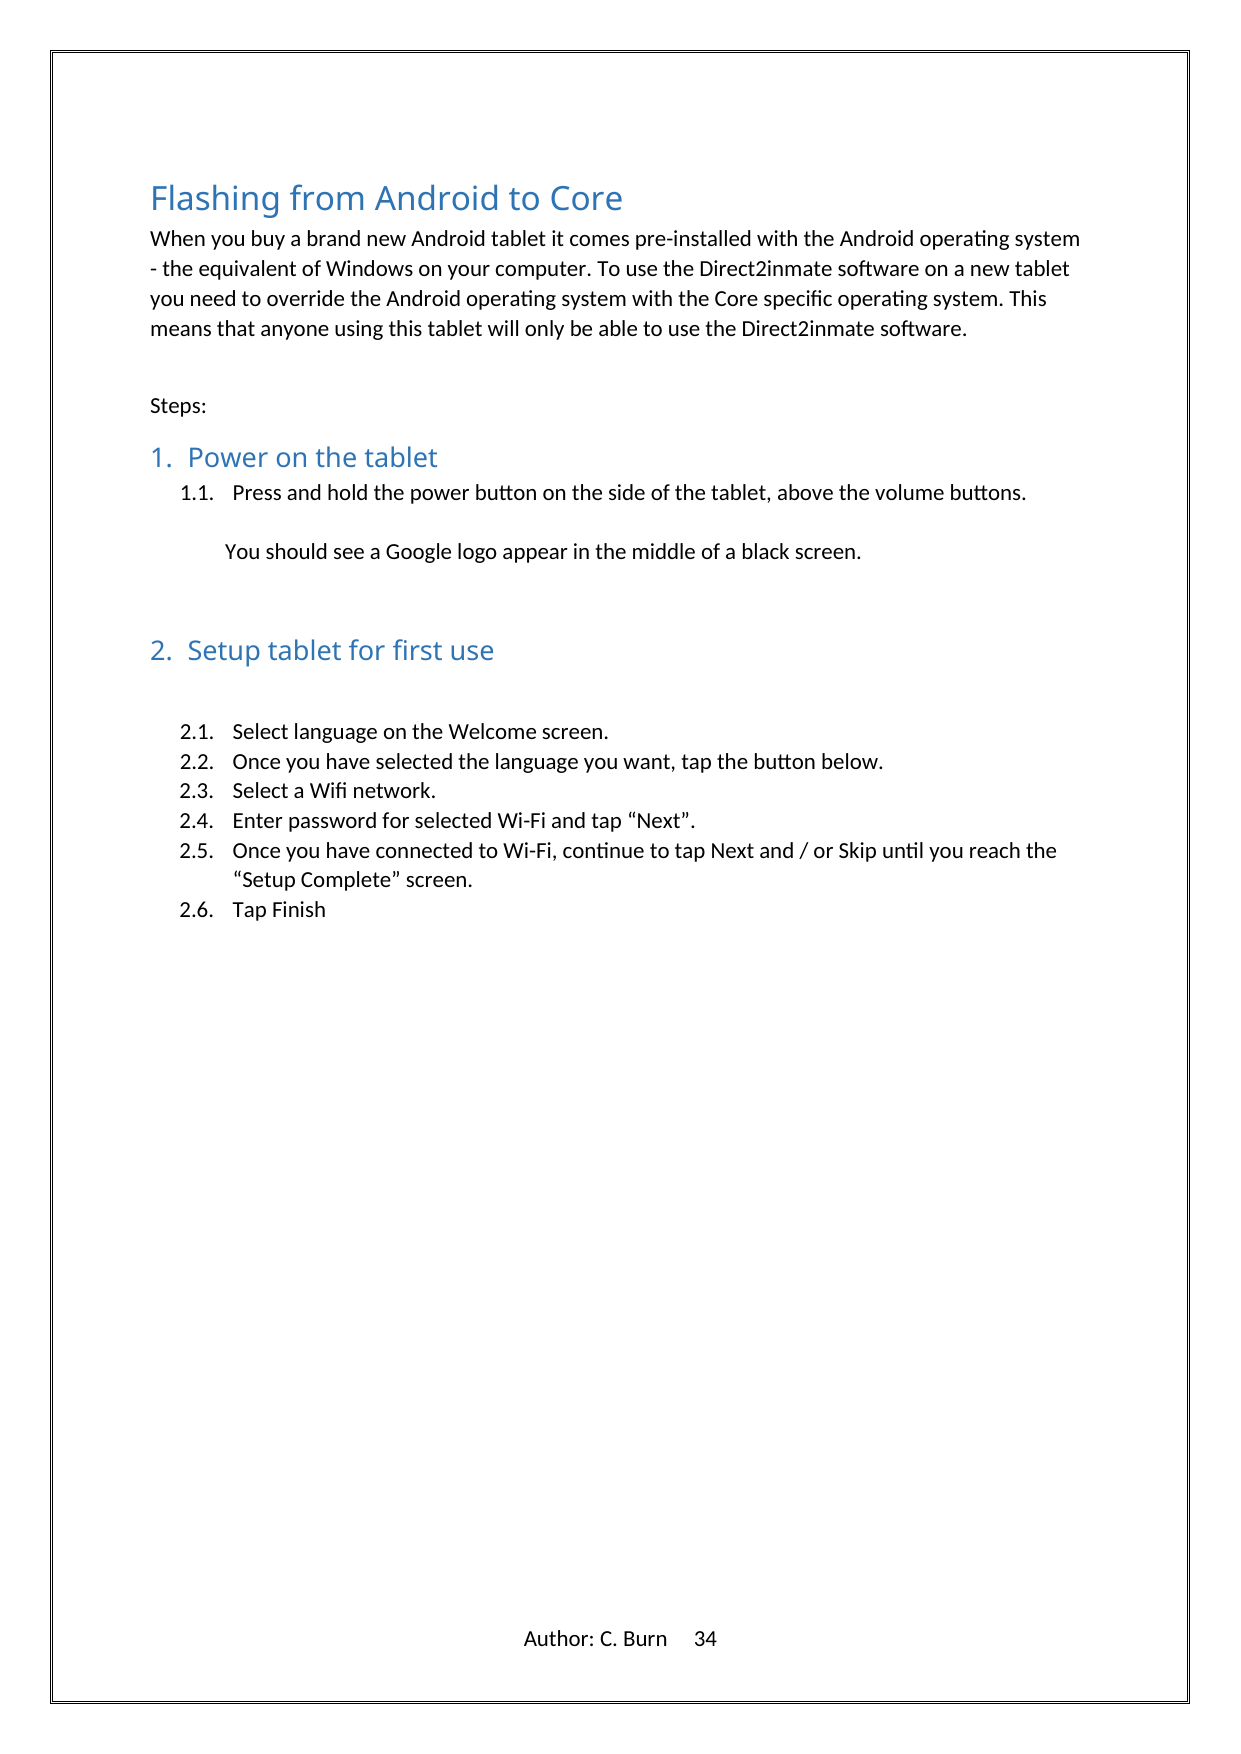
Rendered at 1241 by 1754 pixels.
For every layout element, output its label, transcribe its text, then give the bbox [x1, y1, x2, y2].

list Press and hold the power button on the side of the tablet, above the volume buttons. [179, 478, 1090, 506]
text You should see a Google logo appear in the middle of a black screen. [150, 537, 1090, 566]
list Enter password for selected Wi-Fi and tap “Next”. [179, 806, 1090, 834]
subtitle Setup tablet for first use [150, 631, 1090, 668]
subtitle Power on the tablet [150, 438, 1090, 475]
subtitle Flashing from Android to Core [150, 175, 1090, 220]
list Select language on the Welcome screen. [179, 717, 1090, 745]
list Tap Finish [179, 895, 1090, 923]
list Once you have connected to Wi-Fi, continue to tap Next and / or Skip until you reach the “Setup Complete” screen. [179, 836, 1090, 894]
list Select a Wifi network. [179, 777, 1090, 804]
text When you buy a brand new Android tablet it comes pre-installed with the Android operating system - the equivalent of Windows on your computer. To use the Direct2inmate software on a new tablet you need to override the Android operating system with the Core specific operating system. This means that anyone using this tablet will only be able to use the Direct2inmate software. [150, 224, 1090, 373]
list Once you have selected the language you want, tap the button below. [179, 747, 1090, 775]
text Steps: [150, 392, 1090, 420]
